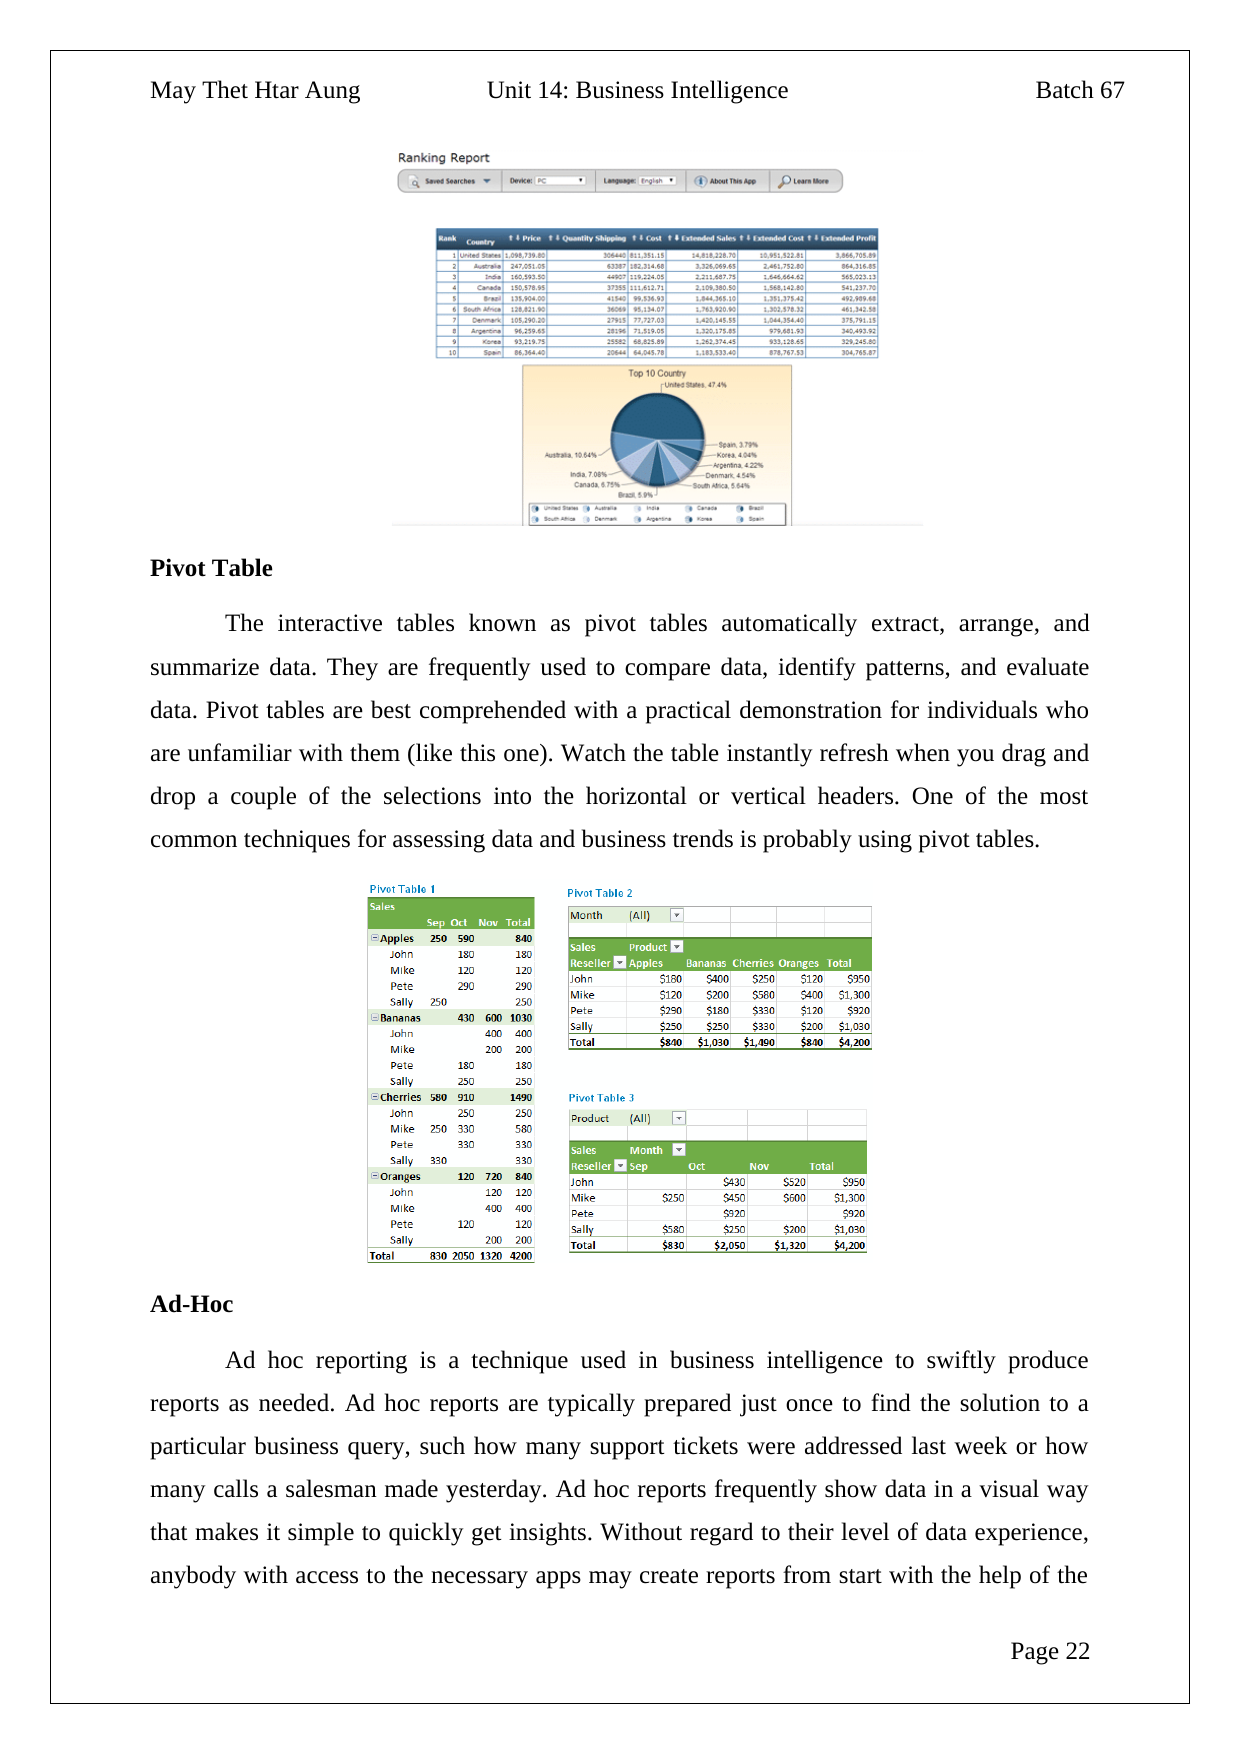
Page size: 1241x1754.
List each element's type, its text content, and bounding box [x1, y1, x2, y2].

picture [391, 150, 924, 526]
text Pivot Table [150, 553, 1090, 582]
picture [367, 879, 873, 1263]
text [150, 1345, 1090, 1589]
text Ad-Hoc [150, 1289, 1090, 1318]
text The interactive tables known as pivot tables automatically extract, arrange, and summarize data. They are frequently used to compare data, identify patterns, and evaluate data. Pivot tables are best comprehended with a practical demonstration for individuals who are unfamiliar with them (like this one). Watch the table instantly refresh when you drag and drop a couple of the selections into the horizontal or vertical headers. One of the most common techniques for assessing data and business trends is probably using pivot tables. [150, 608, 1090, 853]
